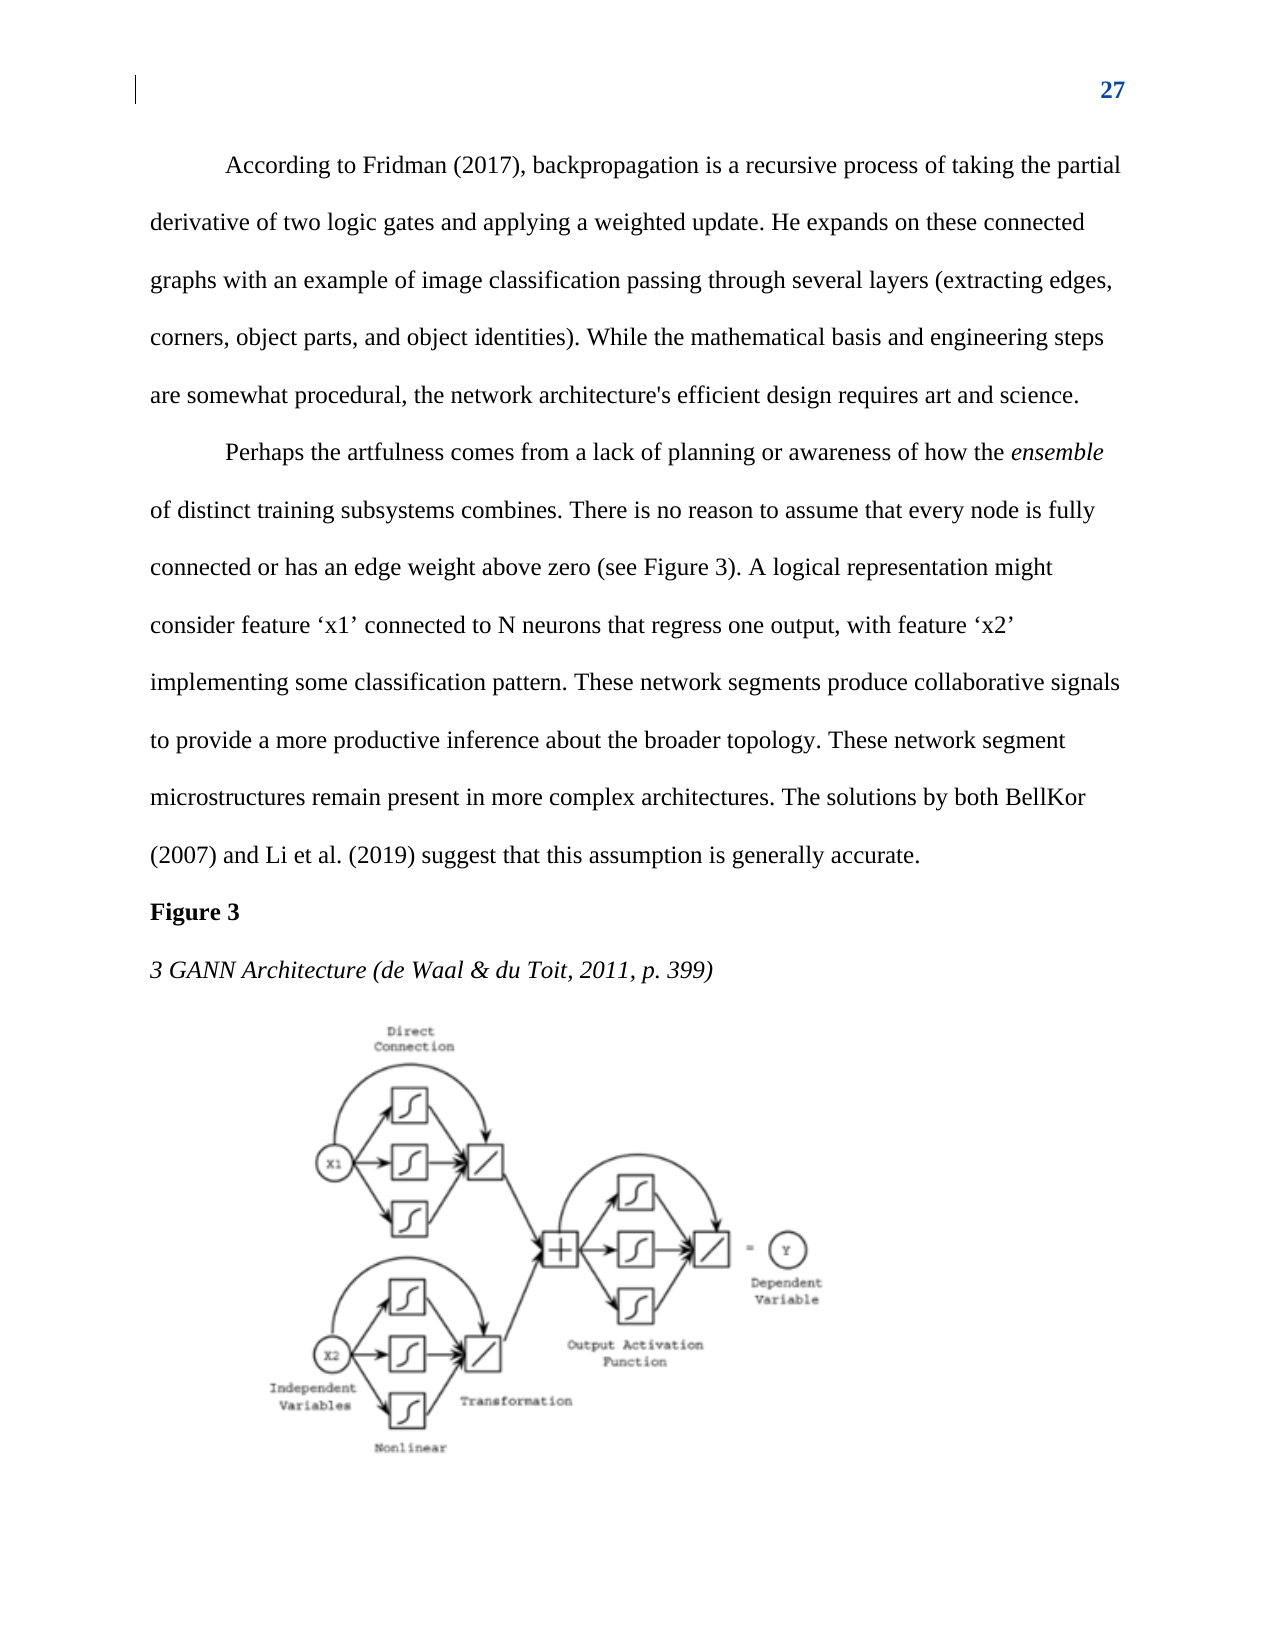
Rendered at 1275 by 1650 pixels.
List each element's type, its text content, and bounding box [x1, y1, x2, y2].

text Perhaps the artfulness comes from a lack of planning or awareness of how the ensemble of distinct training subsystems combines. There is no reason to assume that every node is fully connected or has an edge weight above zero (see Figure 3). A logical representation might consider feature ‘x1’ connected to N neurons that regress one output, with feature ‘x2’ implementing some classification pattern. These network segments produce collaborative signals to provide a more productive inference about the broader topology. These network segment microstructures remain present in more complex architectures. The solutions by both BellKor (2007) and Li et al. (2019) suggest that this assumption is generally accurate. [150, 437, 1125, 869]
text According to Fridman (2017), backpropagation is a recursive process of taking the partial derivative of two logic gates and applying a weighted update. He expands on these connected graphs with an example of image classification passing through several layers (extracting edges, corners, object parts, and object identities). While the mathematical basis and engineering steps are somewhat procedural, the network architecture's efficient design requires art and science. [150, 150, 1125, 409]
text Figure 3 3 GANN Architecture (de Waal & du Toit, 2011, p. 399) [150, 897, 1125, 984]
picture [150, 1012, 838, 1472]
